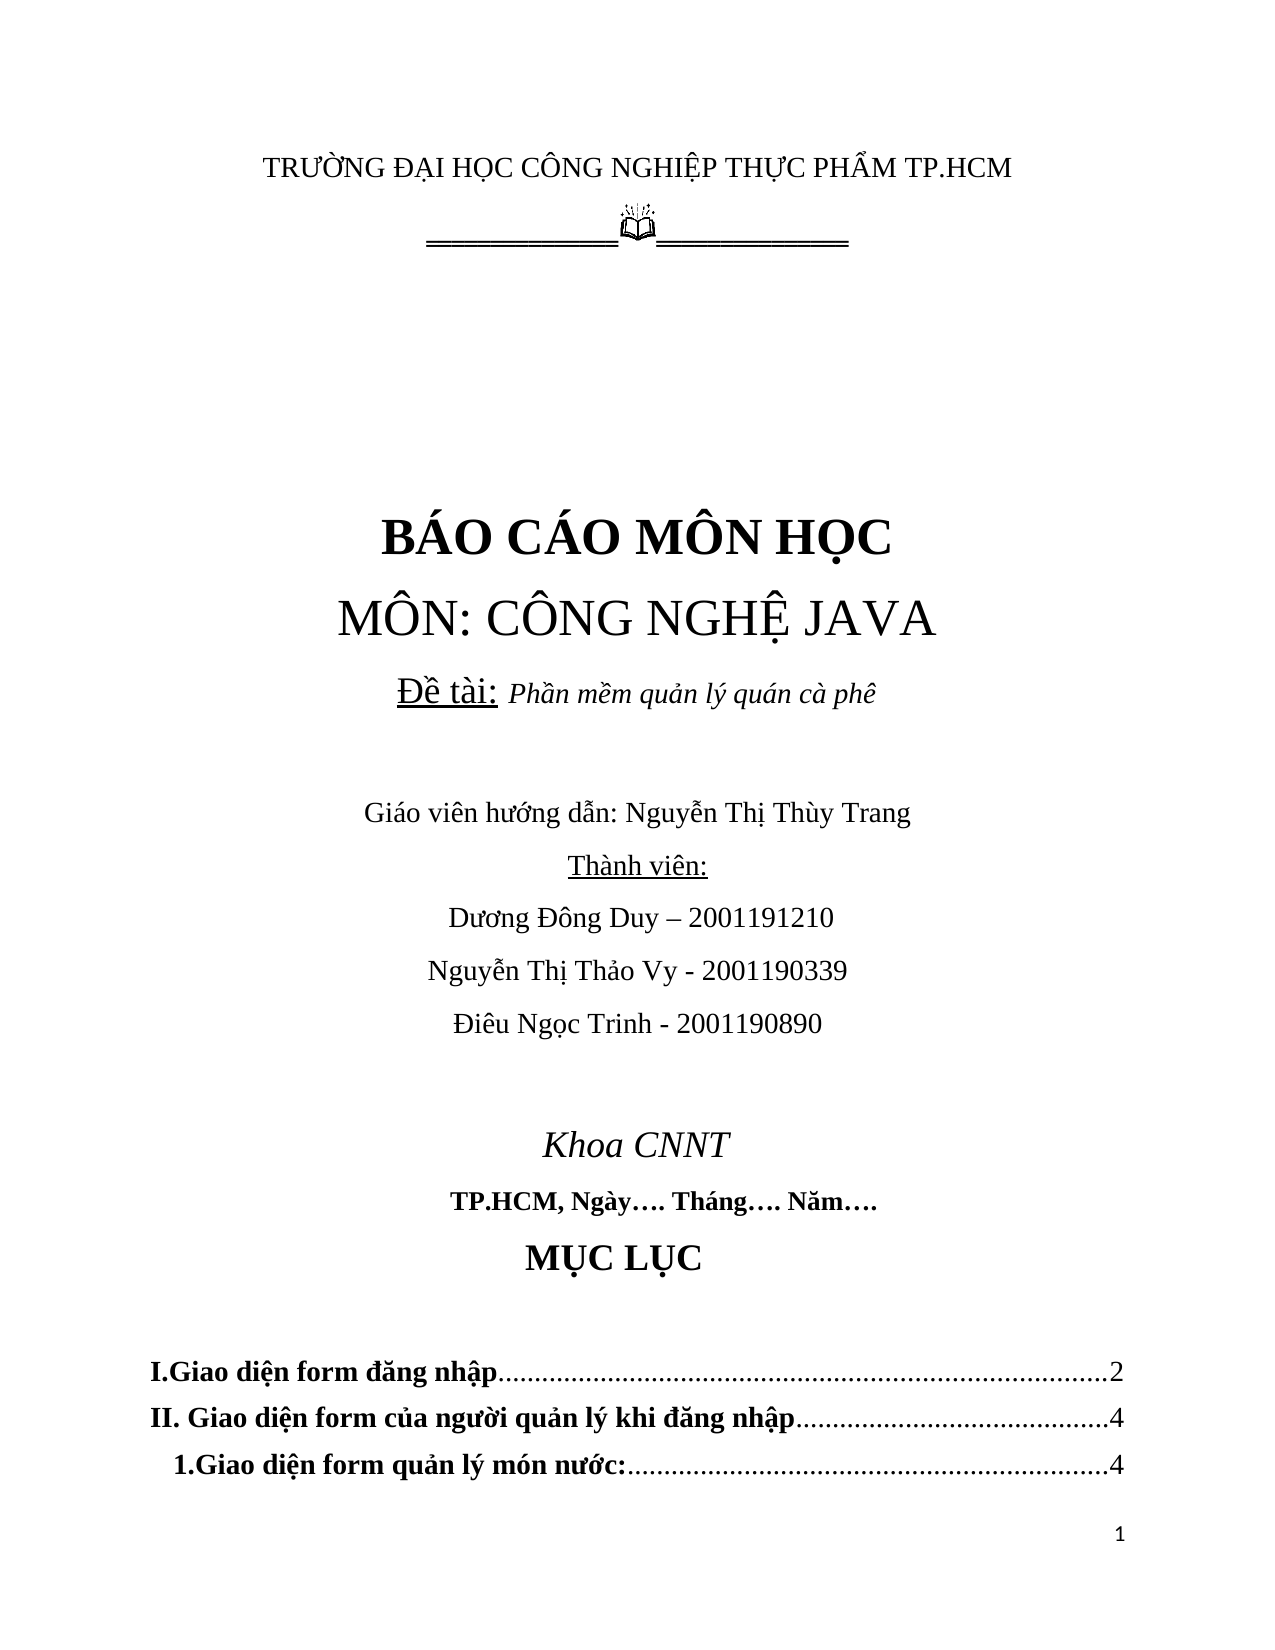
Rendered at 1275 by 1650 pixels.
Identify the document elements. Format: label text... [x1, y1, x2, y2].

text Điêu Ngọc Trinh - 2001190890 [150, 1006, 1125, 1040]
text Nguyễn Thị Thảo Vy - 2001190339 [150, 953, 1125, 987]
text TP.HCM, Ngày…. Tháng…. Năm…. [375, 1186, 1125, 1217]
text MÔN: CÔNG NGHỆ JAVA [150, 587, 1125, 647]
text Khoa CNNT [150, 1122, 1125, 1165]
text Đề tài: Phần mềm quản lý quán cà phê [150, 668, 1125, 711]
text ‗‗‗‗‗‗‗‗‗‗‗‗‗‗‗‗‗‗‗‗‗‗‗‗‗‗‗‗‗‗ [150, 203, 1125, 249]
text Giáo viên hướng dẫn: Nguyễn Thị Thùy Trang [150, 795, 1125, 828]
text MỤC LỤC [450, 1236, 1125, 1279]
picture [618, 202, 657, 241]
text Dương Đông Duy – 2001191210 [150, 901, 1125, 934]
text BÁO CÁO MÔN HỌC [150, 506, 1125, 565]
text Thành viên: [150, 848, 1125, 881]
text TRƯỜNG ĐẠI HỌC CÔNG NGHIỆP THỰC PHẨM TP.HCM [150, 150, 1125, 183]
